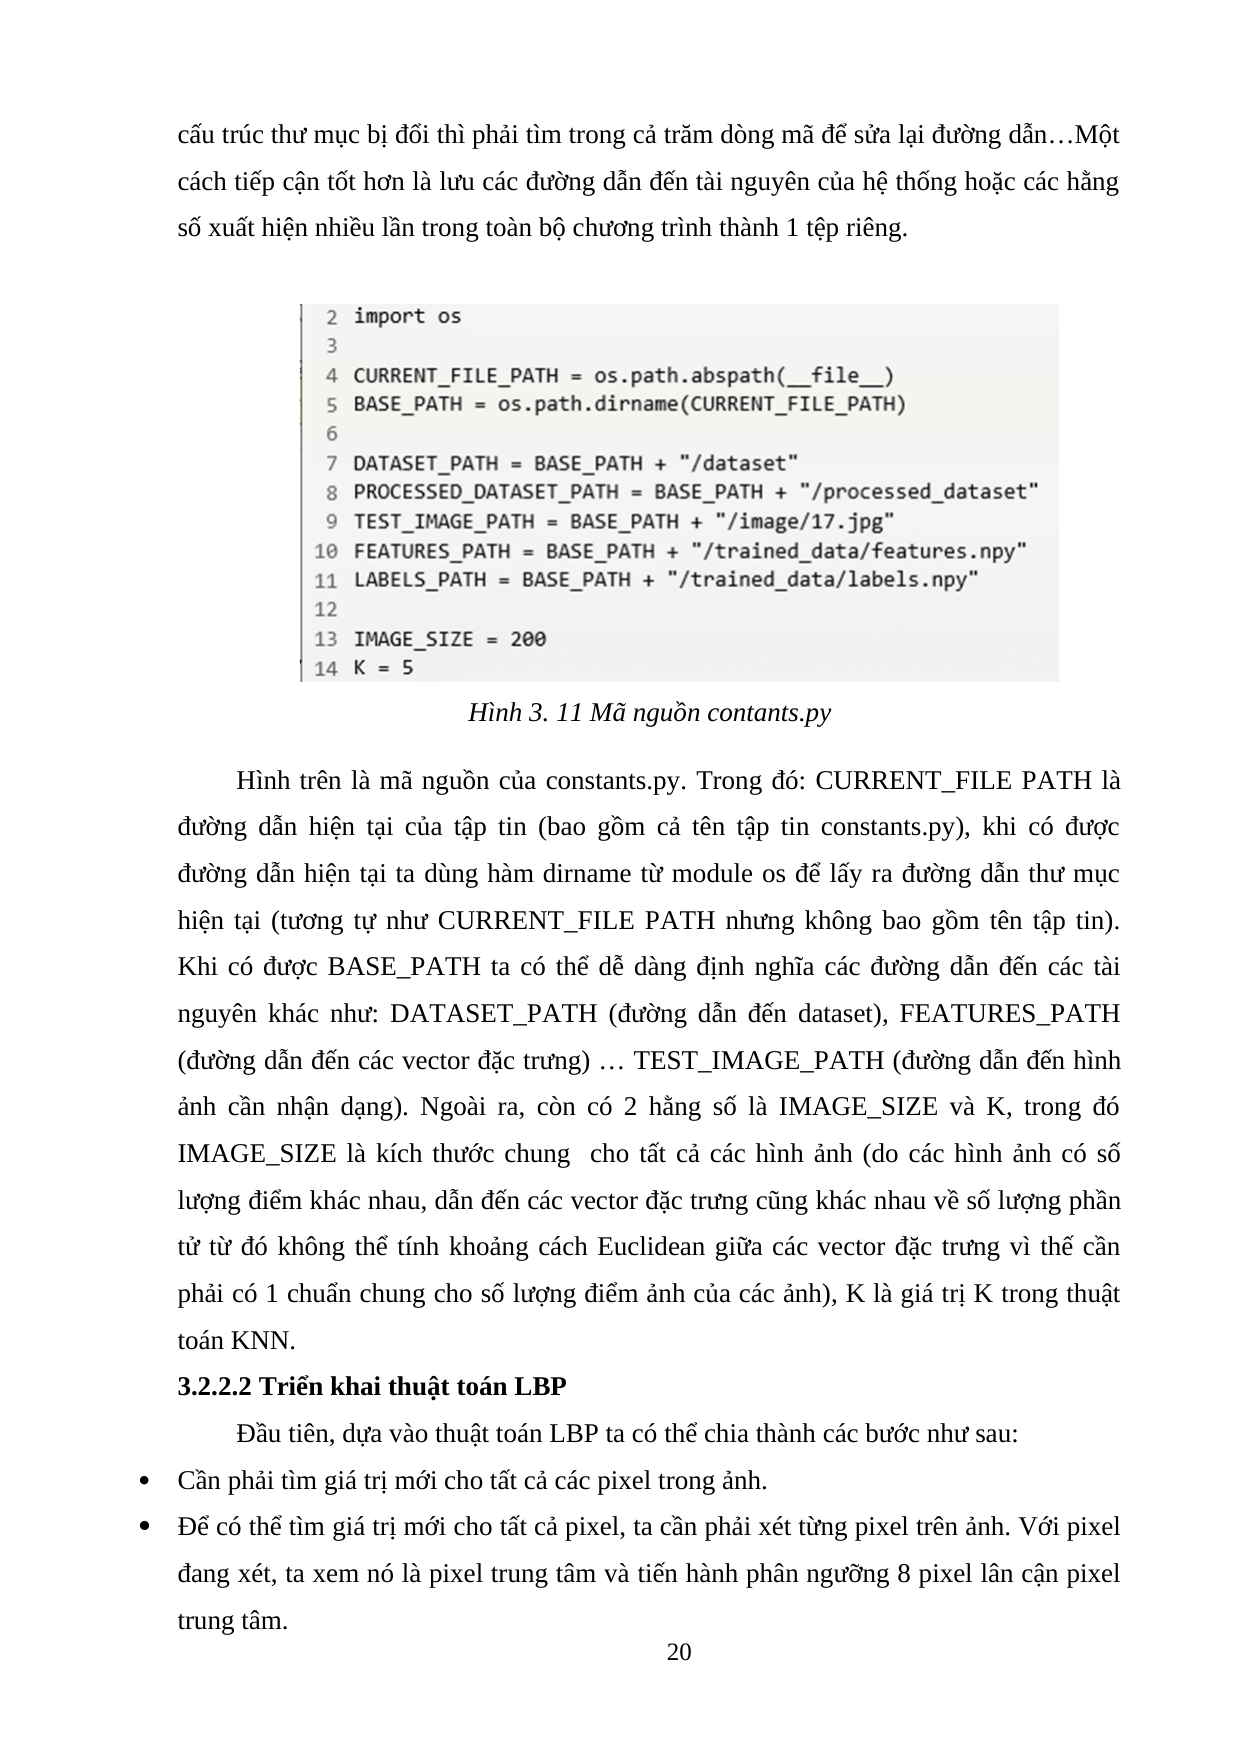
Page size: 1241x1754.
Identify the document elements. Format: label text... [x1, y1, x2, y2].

text Hình 3. 11 Mã nguồn contants.py [177, 696, 1122, 727]
text Hình trên là mã nguồn của constants.py. Trong đó: CURRENT_FILE PATH là đường dẫn hiện tại của tập tin (bao gồm cả tên tập tin constants.py), khi có được đường dẫn hiện tại ta dùng hàm dirname từ module os để lấy ra đường dẫn thư mục hiện tại (tương tự như CURRENT_FILE PATH nhưng không bao gồm tên tập tin). Khi có được BASE_PATH ta có thể dễ dàng định nghĩa các đường dẫn đến các tài nguyên khác như: DATASET_PATH (đường dẫn đến dataset), FEATURES_PATH (đường dẫn đến các vector đặc trưng) … TEST_IMAGE_PATH (đường dẫn đến hình ảnh cần nhận dạng). Ngoài ra, còn có 2 hằng số là IMAGE_SIZE và K, trong đó IMAGE_SIZE là kích thước chung cho tất cả các hình ảnh (do các hình ảnh có số lượng điểm khác nhau, dẫn đến các vector đặc trưng cũng khác nhau về số lượng phần tử từ đó không thể tính khoảng cách Euclidean giữa các vector đặc trưng vì thế cần phải có 1 chuẩn chung cho số lượng điểm ảnh của các ảnh), K là giá trị K trong thuật toán KNN. [177, 764, 1122, 1355]
subtitle Triển khai thuật toán LBP [177, 1370, 1122, 1402]
list Cần phải tìm giá trị mới cho tất cả các pixel trong ảnh. [140, 1464, 1122, 1495]
text Đầu tiên, dựa vào thuật toán LBP ta có thể chia thành các bước như sau: [177, 1417, 1122, 1448]
list Để có thể tìm giá trị mới cho tất cả pixel, ta cần phải xét từng pixel trên ảnh. Với pixel đang xét, ta xem nó là pixel trung tâm và tiến hành phân ngưỡng 8 pixel lân cận pixel trung tâm. [140, 1510, 1122, 1635]
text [177, 118, 1122, 243]
picture [299, 304, 1059, 682]
